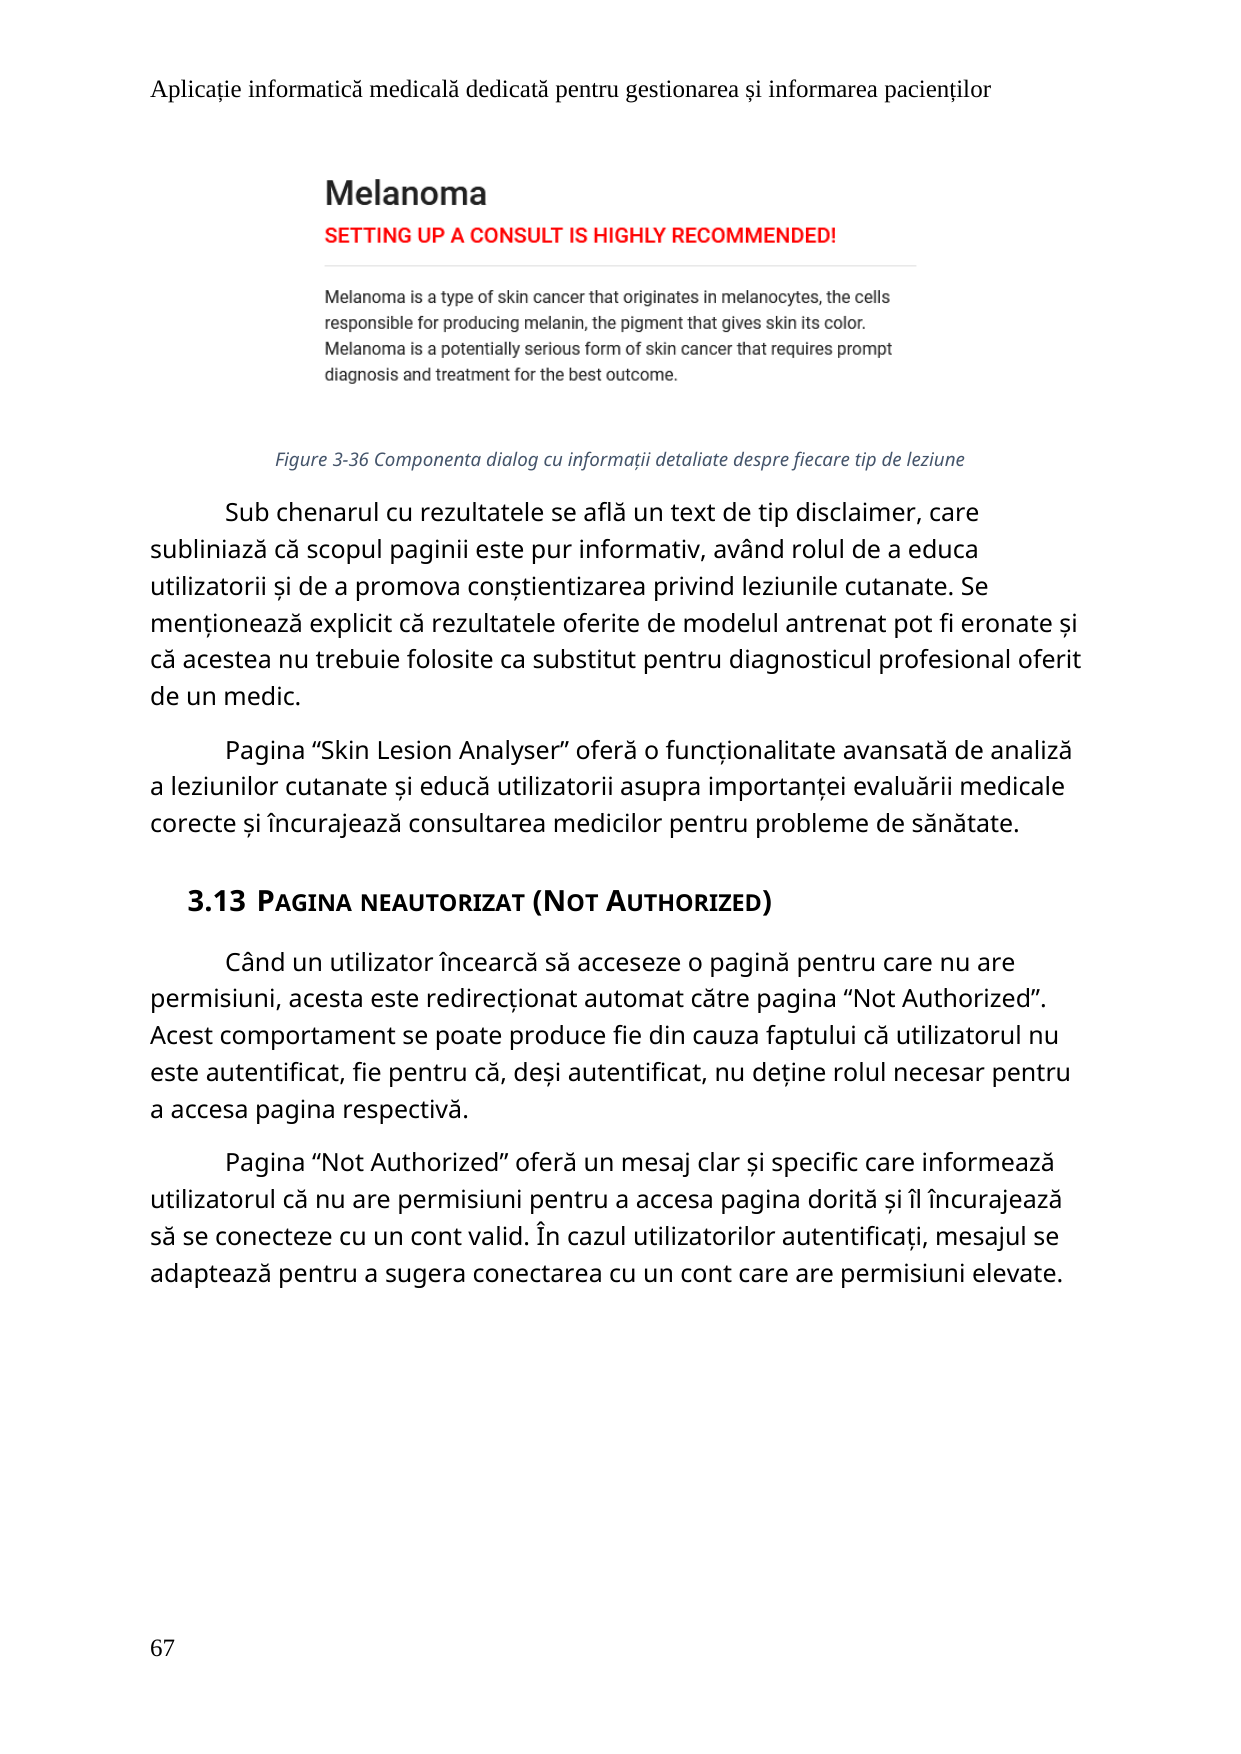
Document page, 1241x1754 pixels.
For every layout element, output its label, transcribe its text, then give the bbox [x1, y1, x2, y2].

text Când un utilizator încearcă să acceseze o pagină pentru care nu are permisiuni, acesta este redirecționat automat către pagina “Not Authorized”. Acest comportament se poate produce fie din cauza faptului că utilizatorul nu este autentificat, fie pentru că, deși autentificat, nu deține rolul necesar pentru a accesa pagina respectivă. [150, 944, 1090, 1126]
picture [300, 150, 940, 428]
text Pagina “Skin Lesion Analyser” oferă o funcționalitate avansată de analiză a leziunilor cutanate și educă utilizatorii asupra importanței evaluării medicale corecte și încurajează consultarea medicilor pentru probleme de sănătate. [150, 732, 1090, 840]
text Pagina “Not Authorized” oferă un mesaj clar și specific care informează utilizatorul că nu are permisiuni pentru a accesa pagina dorită și îl încurajează să se conecteze cu un cont valid. În cazul utilizatorilor autentificați, mesajul se adaptează pentru a sugera conectarea cu un cont care are permisiuni elevate. [150, 1145, 1090, 1289]
subtitle Pagina neautorizat (Not Authorized) [187, 880, 1090, 920]
text Sub chenarul cu rezultatele se află un text de tip disclaimer, care subliniază că scopul paginii este pur informativ, având rolul de a educa utilizatorii și de a promova conștientizarea privind leziunile cutanate. Se menționează explicit că rezultatele oferite de modelul antrenat pot fi eronate și că acestea nu trebuie folosite ca substitut pentru diagnosticul profesional oferit de un medic. [150, 495, 1090, 713]
